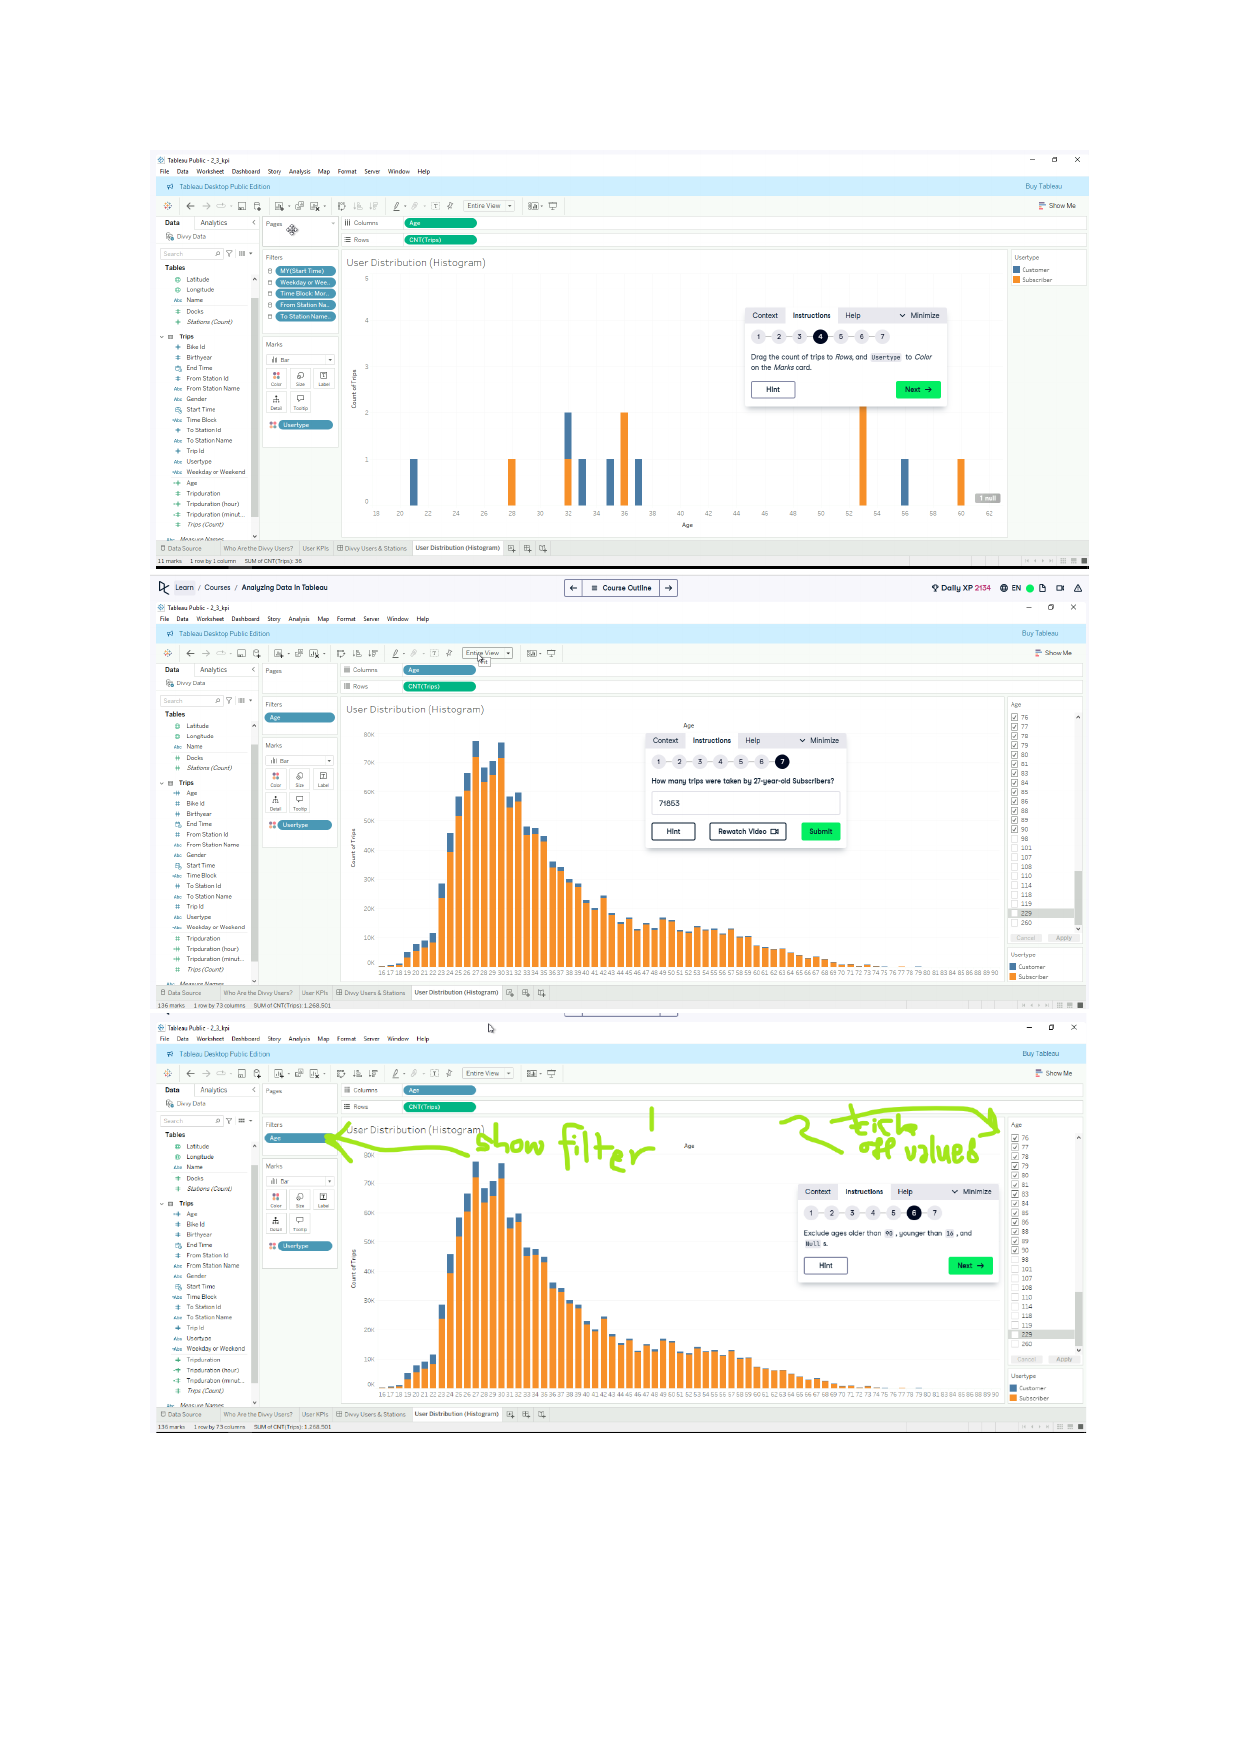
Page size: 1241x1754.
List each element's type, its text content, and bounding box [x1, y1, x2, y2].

picture [150, 1013, 1087, 1433]
picture [150, 574, 1089, 1009]
picture [150, 150, 1089, 569]
